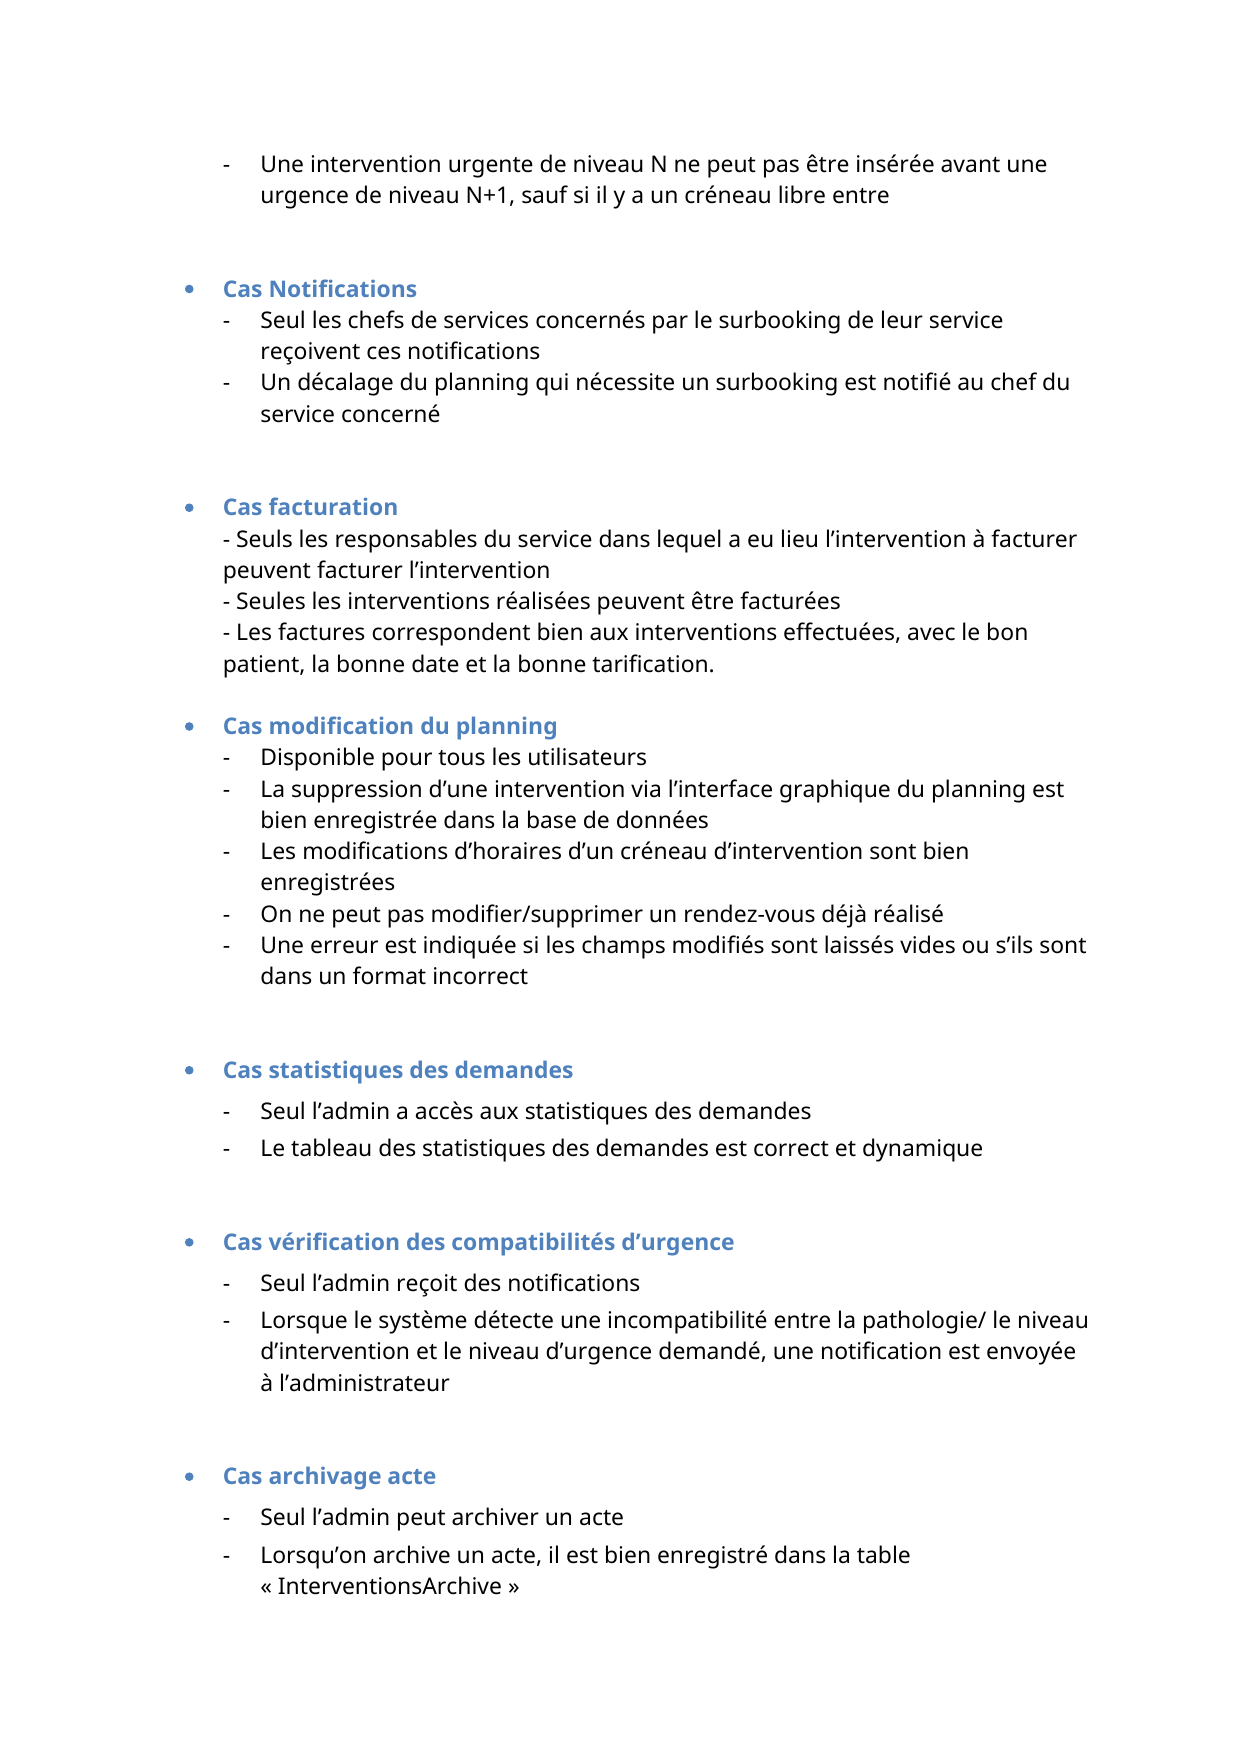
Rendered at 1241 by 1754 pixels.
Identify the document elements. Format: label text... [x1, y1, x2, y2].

list Lorsqu’on archive un acte, il est bien enregistré dans la table « InterventionsArchive » [223, 1538, 1093, 1601]
list Cas Notifications [185, 273, 1093, 304]
list Une erreur est indiquée si les champs modifiés sont laissés vides ou s’ils sont dans un format incorrect [223, 929, 1093, 991]
list - Seuls les responsables du service dans lequel a eu lieu l’intervention à facturer peuvent facturer l’intervention [223, 523, 1093, 585]
list Le tableau des statistiques des demandes est correct et dynamique [223, 1132, 1093, 1163]
list Cas vérification des compatibilités d’urgence [185, 1226, 1093, 1257]
list La suppression d’une intervention via l’interface graphique du planning est bien enregistrée dans la base de données [223, 773, 1093, 835]
list Un décalage du planning qui nécessite un surbooking est notifié au chef du service concerné [223, 366, 1093, 429]
list Une intervention urgente de niveau N ne peut pas être insérée avant une urgence de niveau N+1, sauf si il y a un créneau libre entre [223, 148, 1093, 210]
list Disponible pour tous les utilisateurs [223, 741, 1093, 773]
list Seul l’admin peut archiver un acte [223, 1492, 1093, 1538]
list Seul les chefs de services concernés par le surbooking de leur service reçoivent ces notifications [223, 304, 1093, 366]
list Cas modification du planning [185, 710, 1093, 741]
list Cas statistiques des demandes [185, 1054, 1093, 1085]
list Lorsque le système détecte une incompatibilité entre la pathologie/ le niveau d’intervention et le niveau d’urgence demandé, une notification est envoyée à l’administrateur [223, 1304, 1093, 1398]
list Cas facturation [185, 491, 1093, 523]
list Seul l’admin reçoit des notifications [223, 1257, 1093, 1304]
list Cas archivage acte [185, 1460, 1093, 1492]
list - Seules les interventions réalisées peuvent être facturées [223, 585, 1093, 616]
list Seul l’admin a accès aux statistiques des demandes [223, 1085, 1093, 1132]
list On ne peut pas modifier/supprimer un rendez-vous déjà réalisé [223, 898, 1093, 929]
list - Les factures correspondent bien aux interventions effectuées, avec le bon patient, la bonne date et la bonne tarification. [223, 616, 1093, 679]
list Les modifications d’horaires d’un créneau d’intervention sont bien enregistrées [223, 835, 1093, 898]
